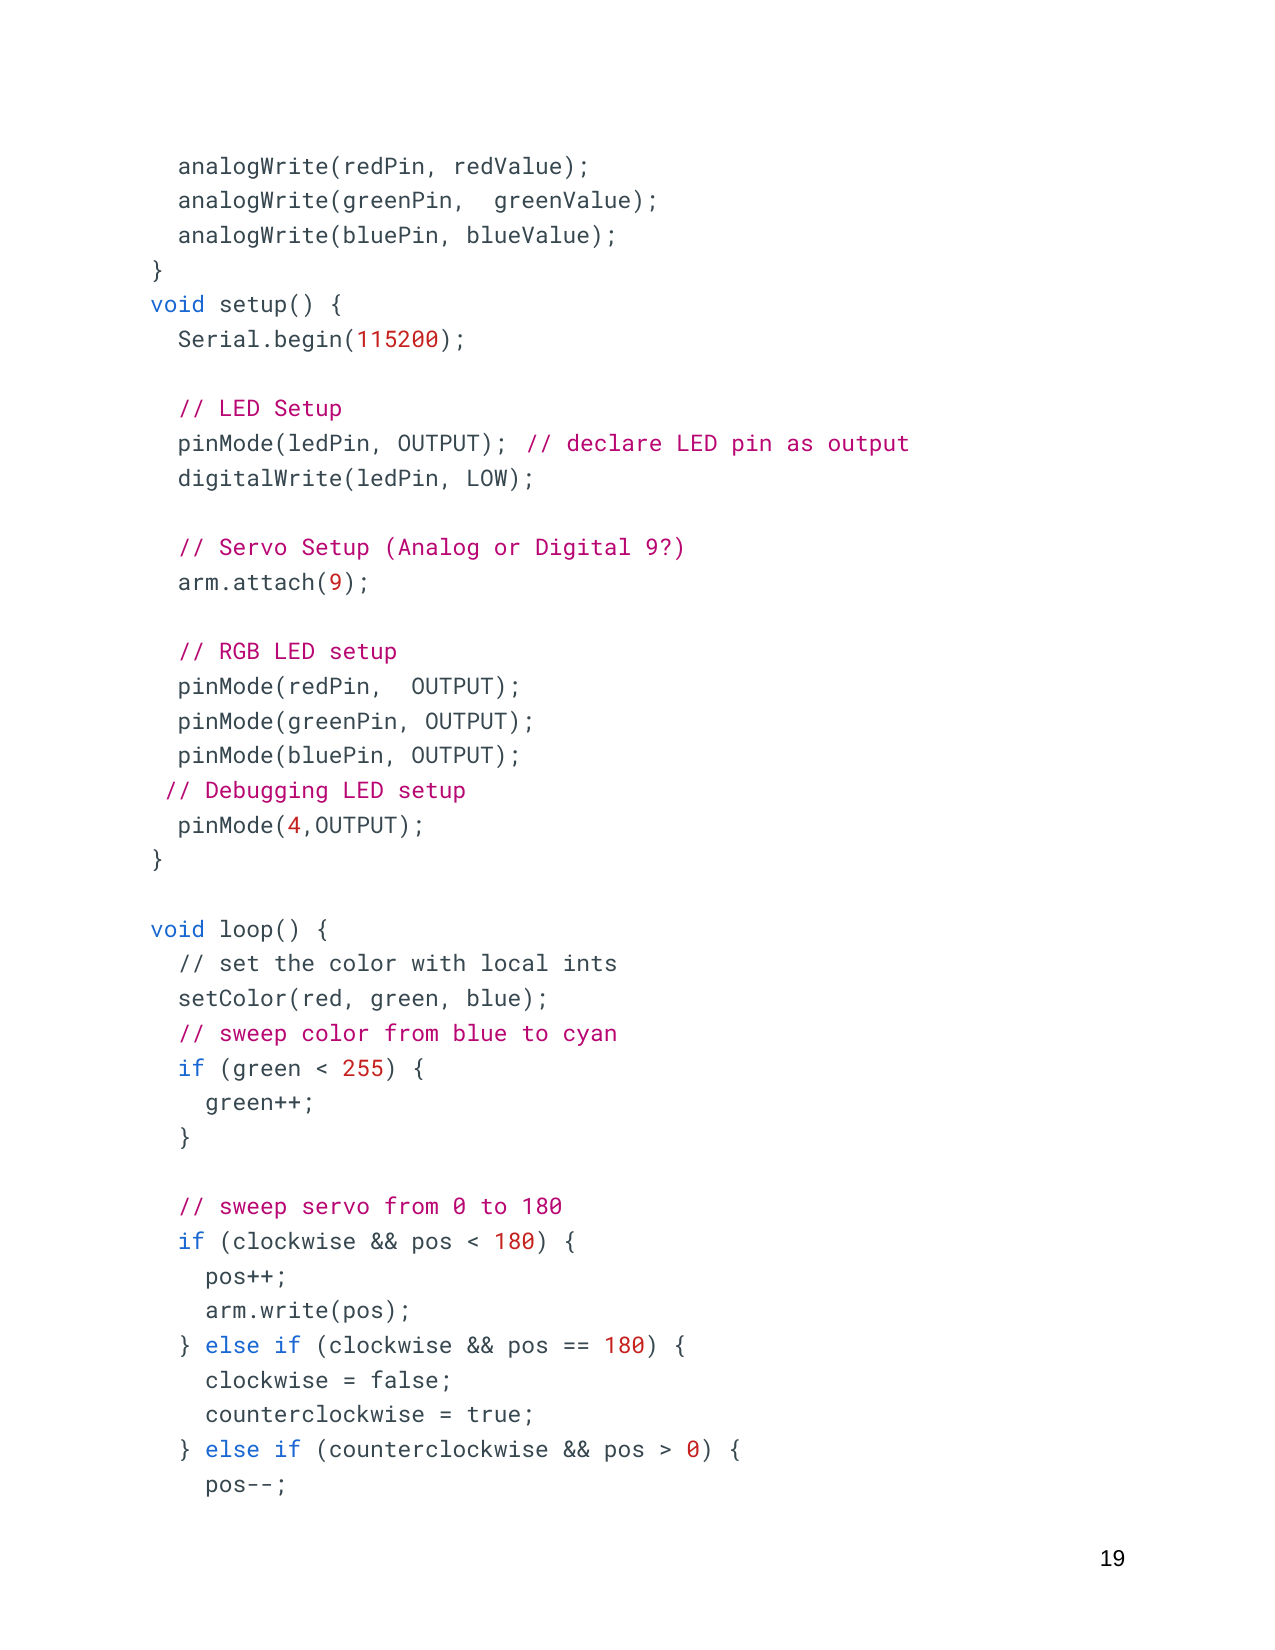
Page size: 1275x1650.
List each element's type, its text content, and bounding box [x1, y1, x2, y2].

text analogWrite(bluePin, blueValue); [150, 219, 1125, 249]
text // RGB LED setup [150, 636, 1125, 666]
text clockwise = false; [150, 1364, 1125, 1394]
text } [150, 254, 1125, 284]
text counterclockwise = true; [150, 1399, 1125, 1429]
text // sweep color from blue to cyan [150, 1017, 1125, 1047]
text analogWrite(greenPin, greenValue); [150, 185, 1125, 215]
text } [150, 1121, 1125, 1151]
text analogWrite(redPin, redValue); [150, 150, 1125, 180]
text pos++; [150, 1260, 1125, 1290]
text setColor(red, green, blue); [150, 982, 1125, 1013]
text pinMode(greenPin, OUTPUT); [150, 705, 1125, 735]
text // LED Setup [150, 393, 1125, 423]
text pinMode(bluePin, OUTPUT); [150, 740, 1125, 770]
text } else if (clockwise && pos == 180) { [150, 1329, 1125, 1359]
text arm.write(pos); [150, 1295, 1125, 1325]
text void loop() { [150, 913, 1125, 943]
text pinMode(4,OUTPUT); [150, 809, 1125, 839]
text pos--; [150, 1468, 1125, 1498]
text Serial.begin(115200); [150, 323, 1125, 354]
text digitalWrite(ledPin, LOW); [150, 462, 1125, 492]
text if (green < 255) { [150, 1052, 1125, 1082]
text // set the color with local ints [150, 948, 1125, 978]
text // Servo Setup (Analog or Digital 9?) [150, 532, 1125, 562]
text } [150, 844, 1125, 874]
text if (clockwise && pos < 180) { [150, 1225, 1125, 1256]
text pinMode(redPin, OUTPUT); [150, 670, 1125, 701]
text arm.attach(9); [150, 566, 1125, 596]
text // sweep servo from 0 to 180 [150, 1191, 1125, 1221]
text void setup() { [150, 289, 1125, 319]
text pinMode(ledPin, OUTPUT); // declare LED pin as output [150, 427, 1125, 458]
text // Debugging LED setup [150, 774, 1125, 804]
text } else if (counterclockwise && pos > 0) { [150, 1433, 1125, 1464]
text green++; [150, 1087, 1125, 1117]
